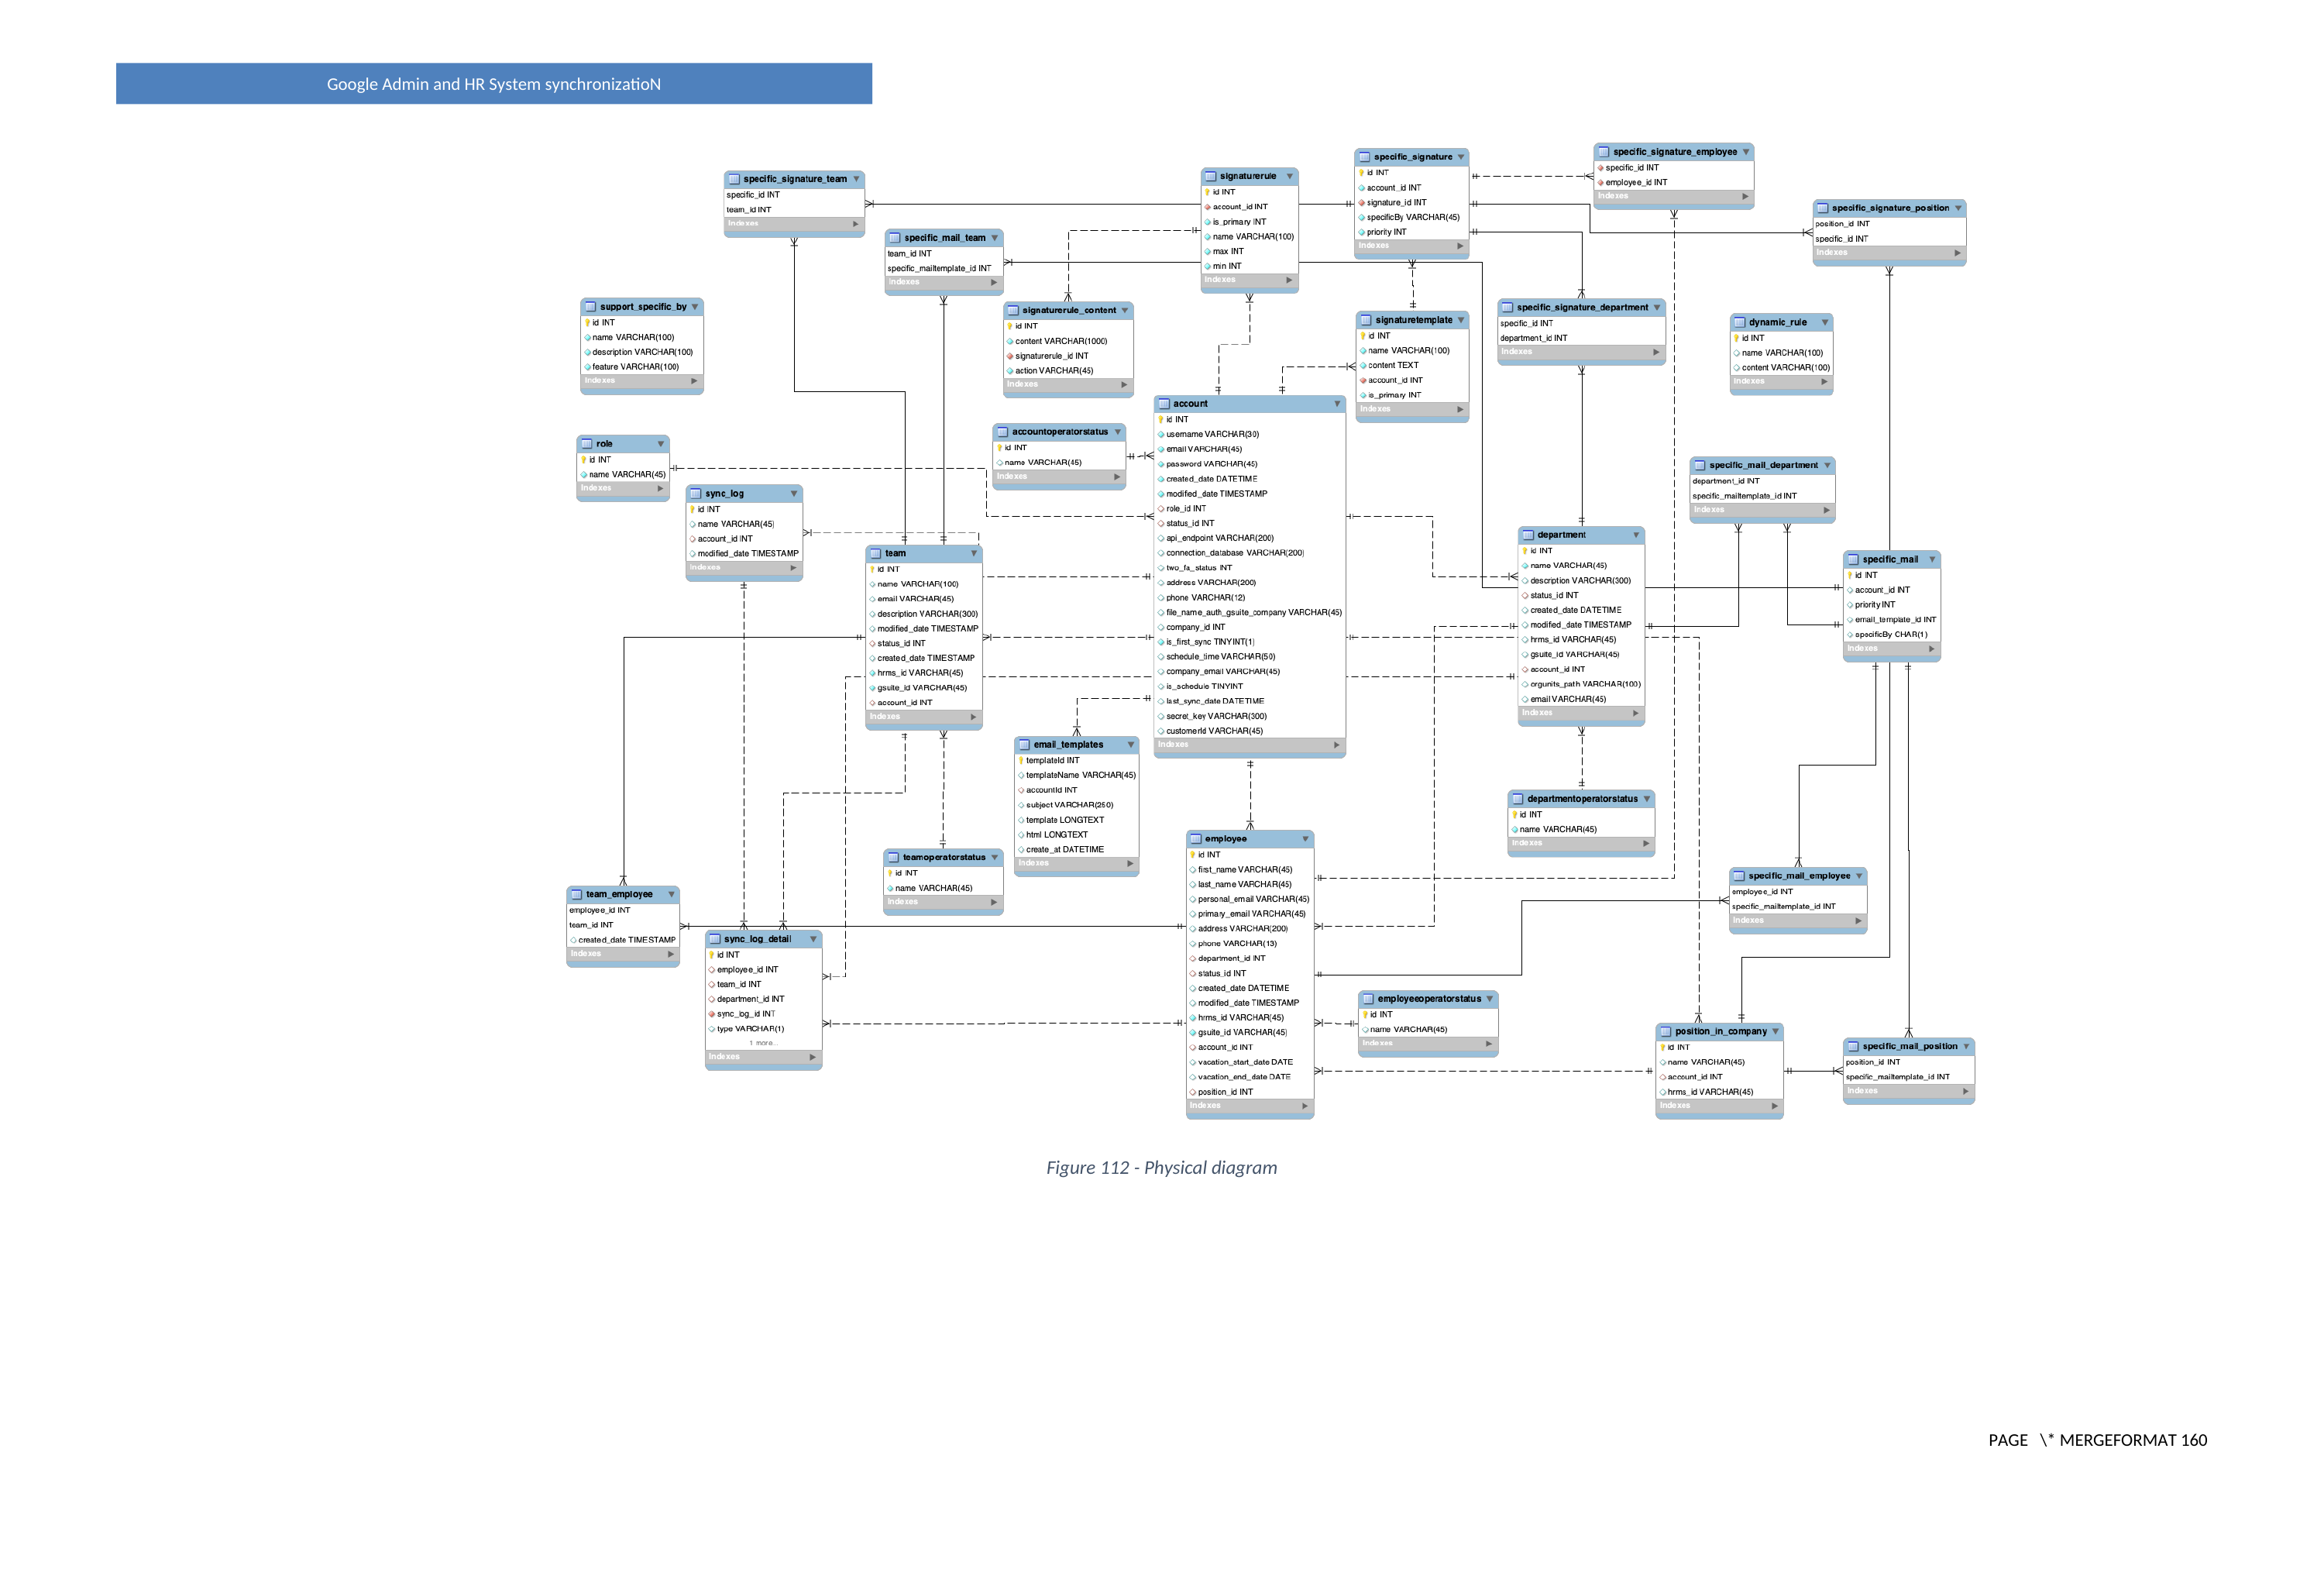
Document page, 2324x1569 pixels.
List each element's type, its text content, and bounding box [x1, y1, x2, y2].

text Figure 112 - Physical diagram [116, 1155, 2208, 1179]
picture [559, 139, 1982, 1130]
